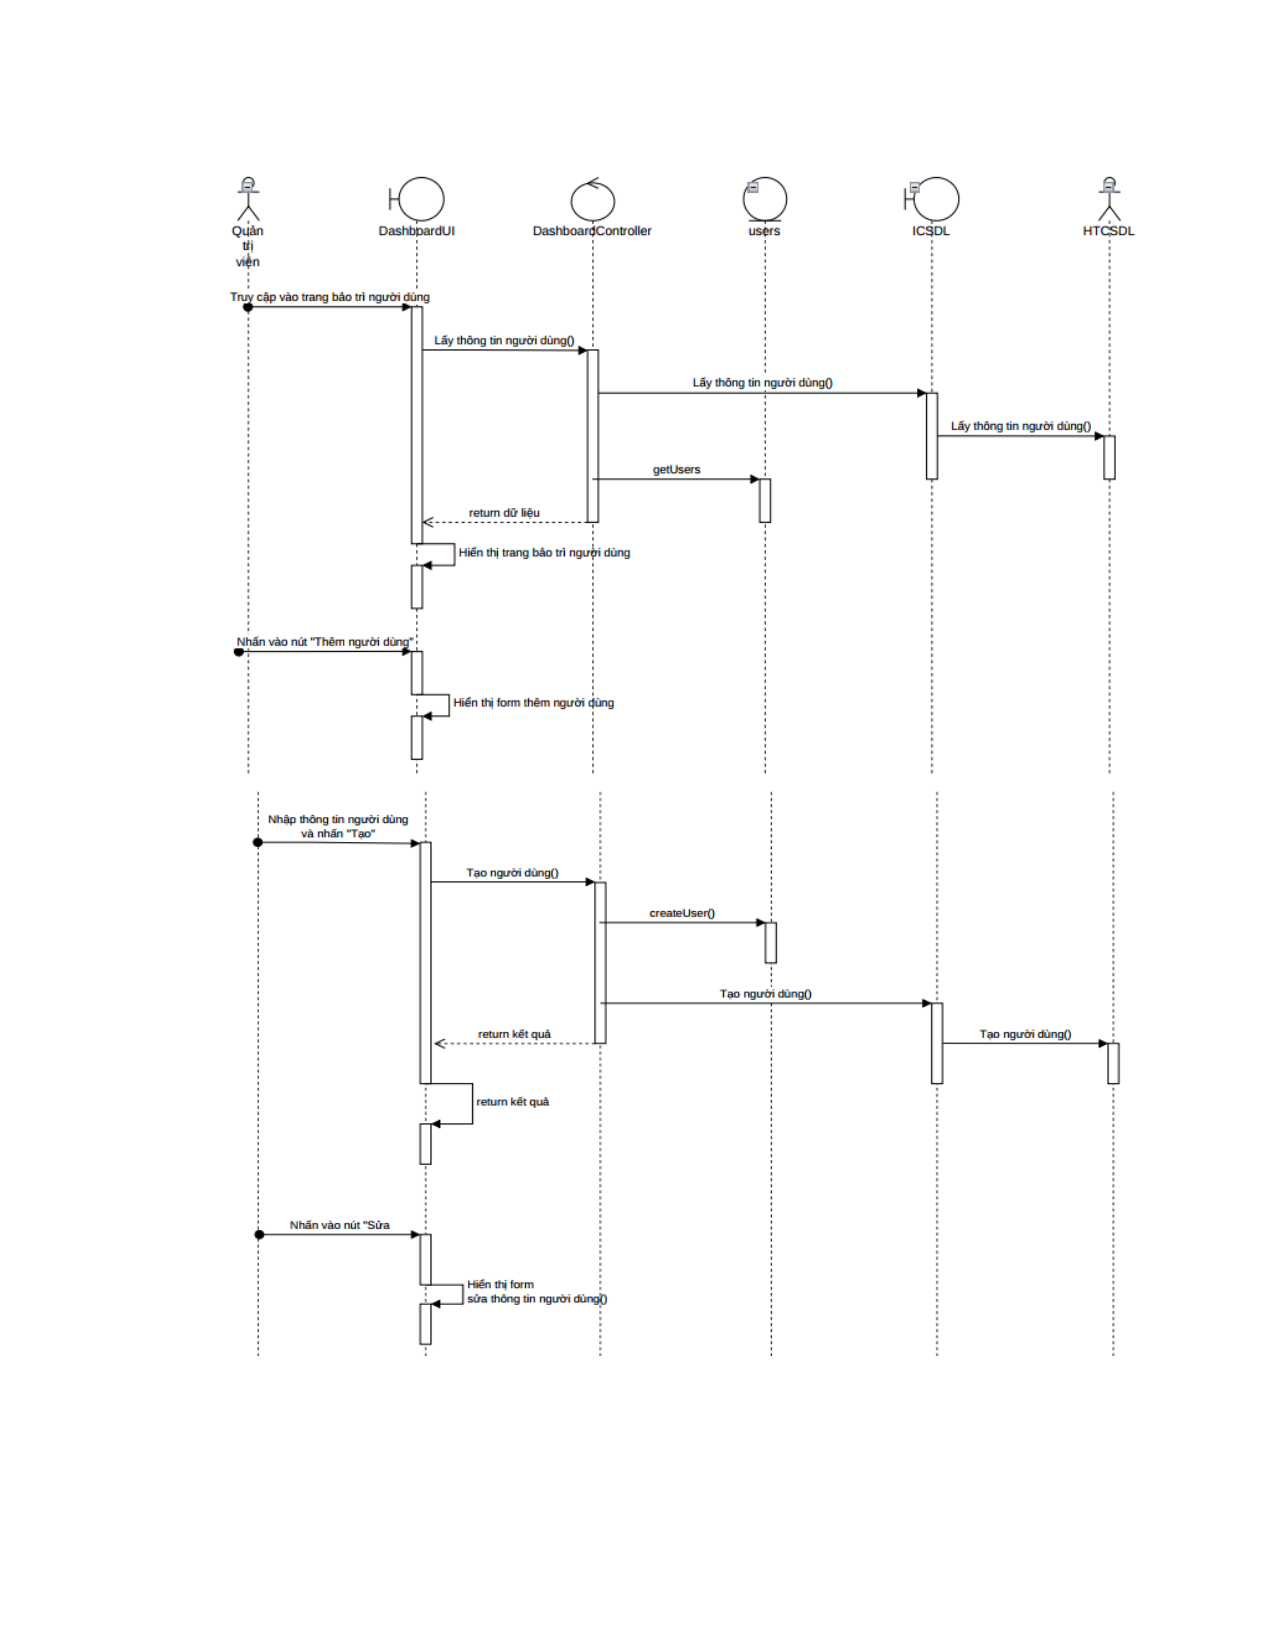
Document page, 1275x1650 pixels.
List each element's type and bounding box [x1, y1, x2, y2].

picture [177, 791, 1216, 1356]
picture [177, 146, 1153, 775]
